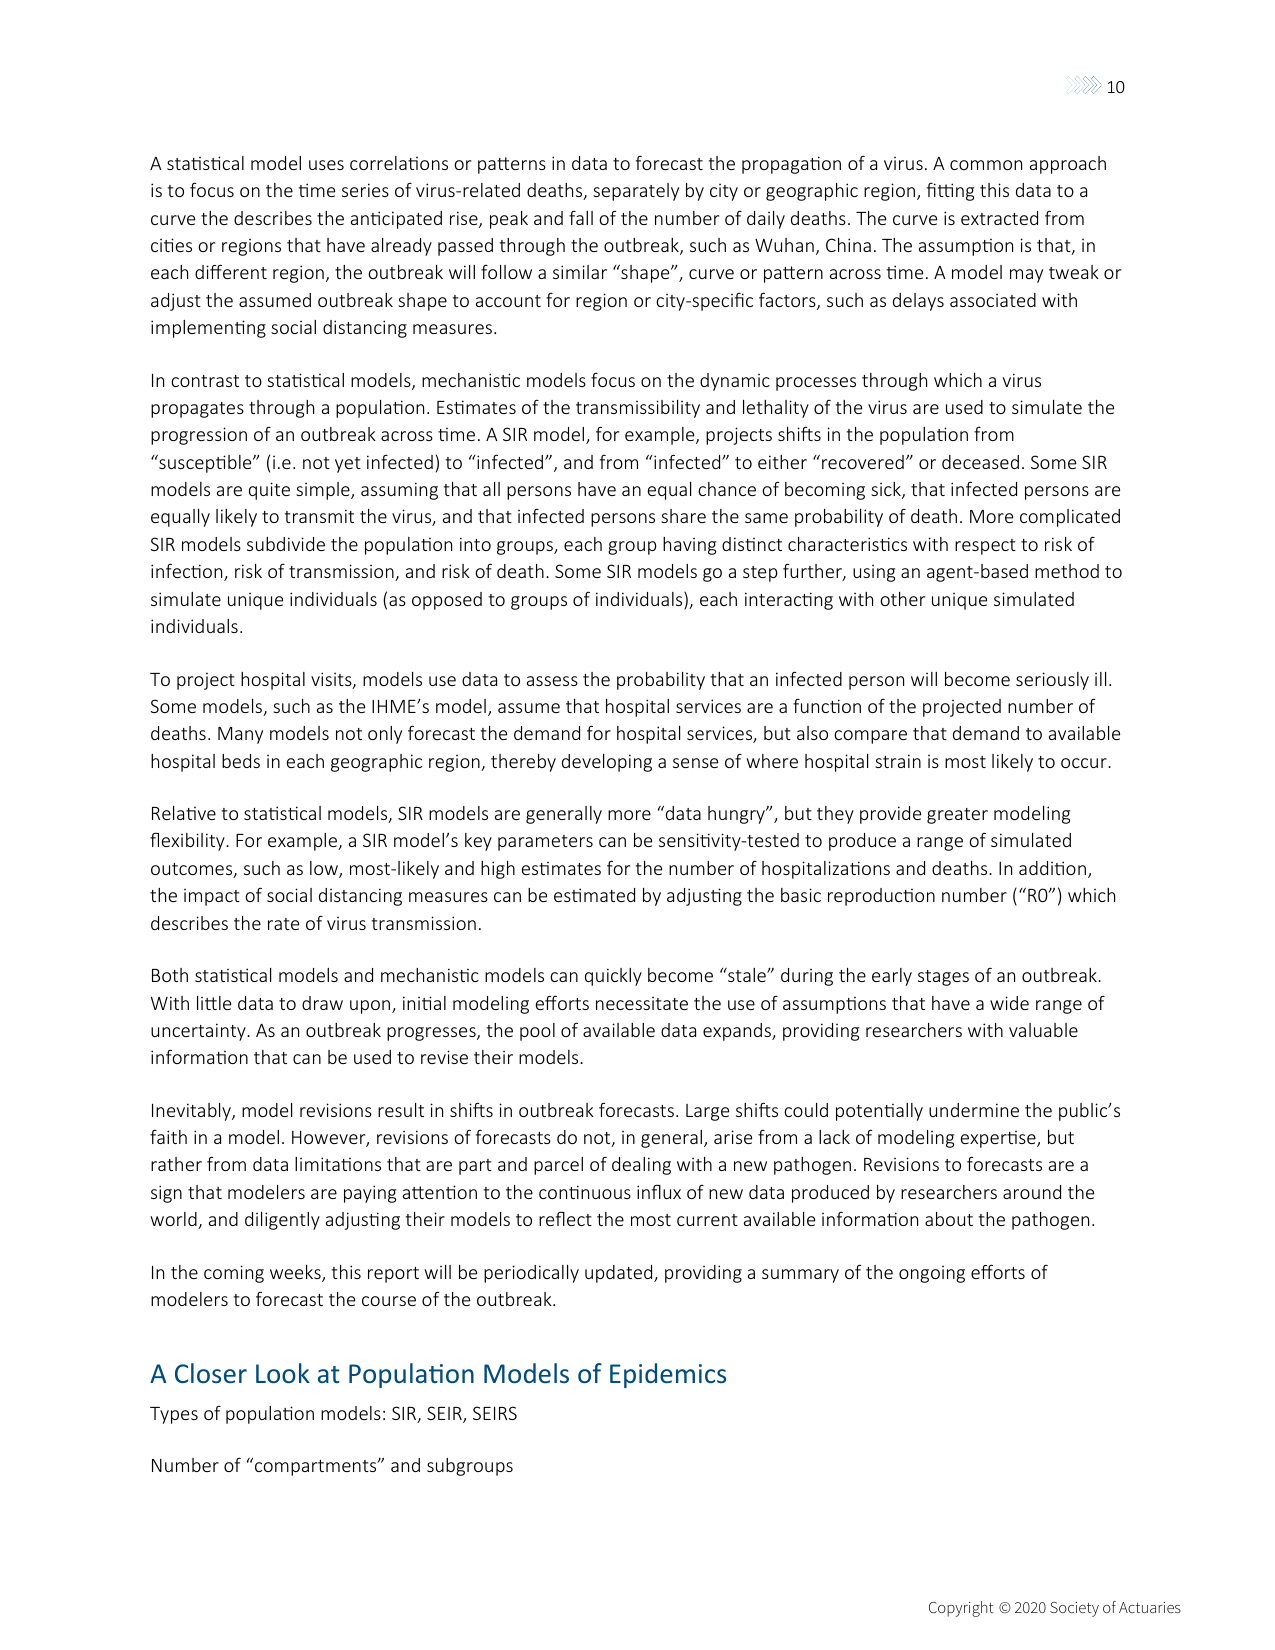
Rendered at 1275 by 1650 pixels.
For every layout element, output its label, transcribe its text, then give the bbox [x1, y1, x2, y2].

text In the coming weeks, this report will be periodically updated, providing a summary of the ongoing efforts of modelers to forecast the course of the outbreak. [150, 1259, 1125, 1312]
picture [1066, 76, 1102, 94]
text In contrast to statistical models, mechanistic models focus on the dynamic processes through which a virus propagates through a population. Estimates of the transmissibility and lethality of the virus are used to simulate the progression of an outbreak across time. A SIR model, for example, projects shifts in the population from “susceptible” (i.e. not yet infected) to “infected”, and from “infected” to either “recovered” or deceased. Some SIR models are quite simple, assuming that all persons have an equal chance of becoming sick, that infected persons are equally likely to transmit the virus, and that infected persons share the same probability of death. More complicated SIR models subdivide the population into groups, each group having distinct characteristics with respect to risk of infection, risk of transmission, and risk of death. Some SIR models go a step further, using an agent-based method to simulate unique individuals (as opposed to groups of individuals), each interacting with other unique simulated individuals. [150, 367, 1125, 639]
text Types of population models: SIR, SEIR, SEIRS [150, 1400, 1125, 1425]
subtitle A Closer Look at Population Models of Epidemics [150, 1355, 1125, 1391]
text Inevitably, model revisions result in shifts in outbreak forecasts. Large shifts could potentially undermine the public’s faith in a model. However, revisions of forecasts do not, in general, arise from a lack of modeling expertise, but rather from data limitations that are part and parcel of dealing with a new pathogen. Revisions to forecasts are a sign that modelers are paying attention to the continuous influx of new data produced by researchers around the world, and diligently adjusting their models to reflect the most current available information about the pathogen. [150, 1097, 1125, 1232]
text Number of “compartments” and subgroups [150, 1452, 1125, 1478]
text To project hospital visits, models use data to assess the probability that an infected person will become seriously ill. Some models, such as the IHME’s model, assume that hospital services are a function of the projected number of deaths. Many models not only forecast the demand for hospital services, but also compare that demand to available hospital beds in each geographic region, thereby developing a sense of where hospital strain is most likely to occur. [150, 666, 1125, 773]
text Both statistical models and mechanistic models can quickly become “stale” during the early stages of an outbreak. With little data to draw upon, initial modeling efforts necessitate the use of assumptions that have a wide range of uncertainty. As an outbreak progresses, the pool of available data expands, providing researchers with valuable information that can be used to revise their models. [150, 962, 1125, 1070]
text A statistical model uses correlations or patterns in data to forecast the propagation of a virus. A common approach is to focus on the time series of virus-related deaths, separately by city or geographic region, fitting this data to a curve the describes the anticipated rise, peak and fall of the number of daily deaths. The curve is extracted from cities or regions that have already passed through the outbreak, such as Wuhan, China. The assumption is that, in each different region, the outbreak will follow a similar “shape”, curve or pattern across time. A model may tweak or adjust the assumed outbreak shape to account for region or city-specific factors, such as delays associated with implementing social distancing measures. [150, 150, 1125, 340]
text Relative to statistical models, SIR models are generally more “data hungry”, but they provide greater modeling flexibility. For example, a SIR model’s key parameters can be sensitivity-tested to produce a range of simulated outcomes, such as low, most-likely and high estimates for the number of hospitalizations and deaths. In addition, the impact of social distancing measures can be estimated by adjusting the basic reproduction number (“R0”) which describes the rate of virus transmission. [150, 800, 1125, 935]
